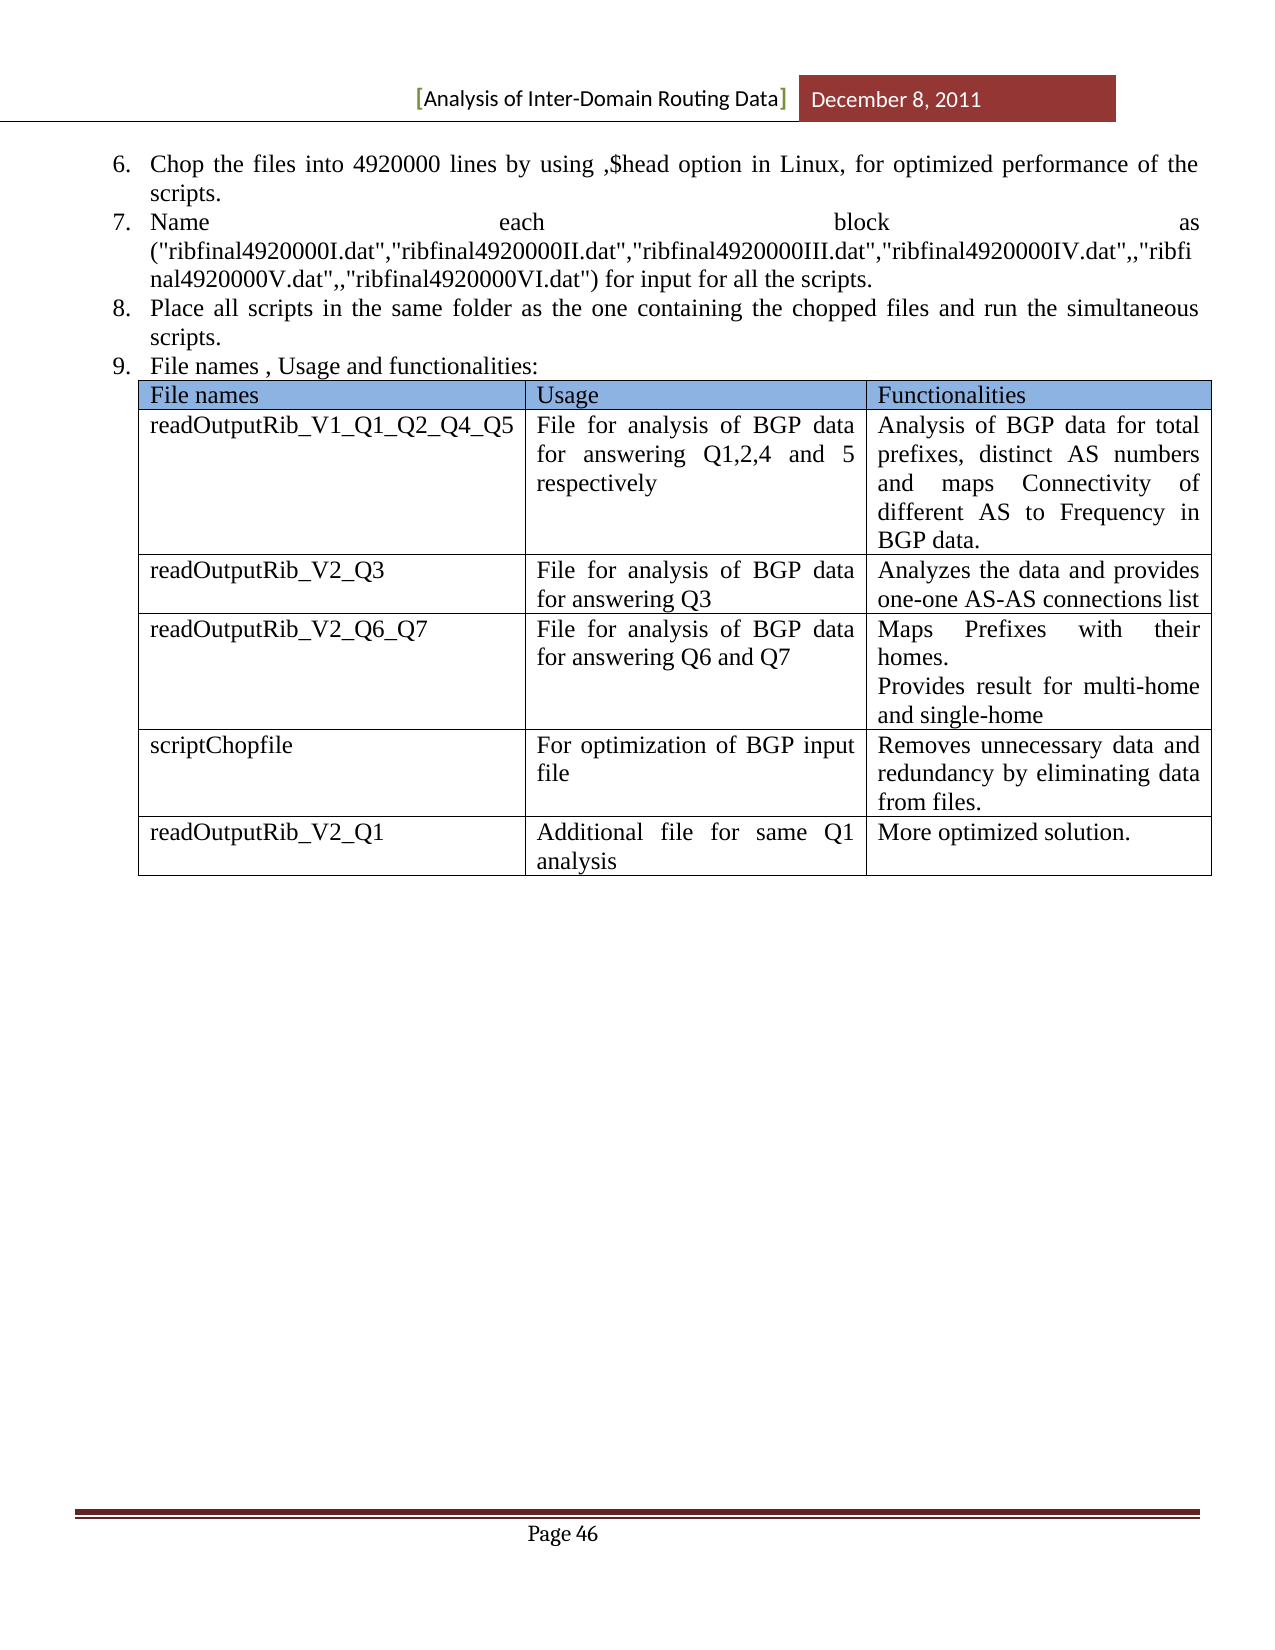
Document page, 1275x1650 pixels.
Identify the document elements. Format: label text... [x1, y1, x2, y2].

table_cell Analyzes the data and provides one-one AS-AS connections list [867, 555, 1211, 613]
table_header Usage [526, 381, 866, 409]
table_cell readOutputRib_V1_Q1_Q2_Q4_Q5 [139, 410, 525, 554]
list Place all scripts in the same folder as the one containing the chopped files and run the simultaneous scripts. [112, 293, 1200, 351]
table_cell Additional file for same Q1 analysis [526, 817, 866, 874]
table_cell File for analysis of BGP data for answering Q6 and Q7 [526, 614, 866, 729]
table_cell Removes unnecessary data and redundancy by eliminating data from files. [867, 730, 1211, 816]
table_cell readOutputRib_V2_Q6_Q7 [139, 614, 525, 729]
list Chop the files into 4920000 lines by using ,$head option in Linux, for optimized performance of the scripts. [112, 149, 1200, 207]
table_cell readOutputRib_V2_Q3 [139, 555, 525, 613]
table_cell readOutputRib_V2_Q1 [139, 817, 525, 874]
list File names , Usage and functionalities: [112, 351, 1200, 379]
list Name each block as ("ribfinal4920000I.dat","ribfinal4920000II.dat","ribfinal4920000III.dat","ribfinal4920000IV.dat",,"ribfinal4920000V.dat",,"ribfinal4920000VI.dat") for input for all the scripts. [112, 207, 1200, 293]
table_cell File for analysis of BGP data for answering Q1,2,4 and 5 respectively [526, 410, 866, 554]
table_cell File for analysis of BGP data for answering Q3 [526, 555, 866, 613]
table_header Functionalities [867, 381, 1211, 409]
table_cell scriptChopfile [139, 730, 525, 816]
table_header File names [139, 381, 525, 409]
table_cell For optimization of BGP input file [526, 730, 866, 816]
table_cell More optimized solution. [867, 817, 1211, 874]
table_cell Analysis of BGP data for total prefixes, distinct AS numbers and maps Connectivity of different AS to Frequency in BGP data. [867, 410, 1211, 554]
table_cell Maps Prefixes with their homes. Provides result for multi-home and single-home [867, 614, 1211, 729]
